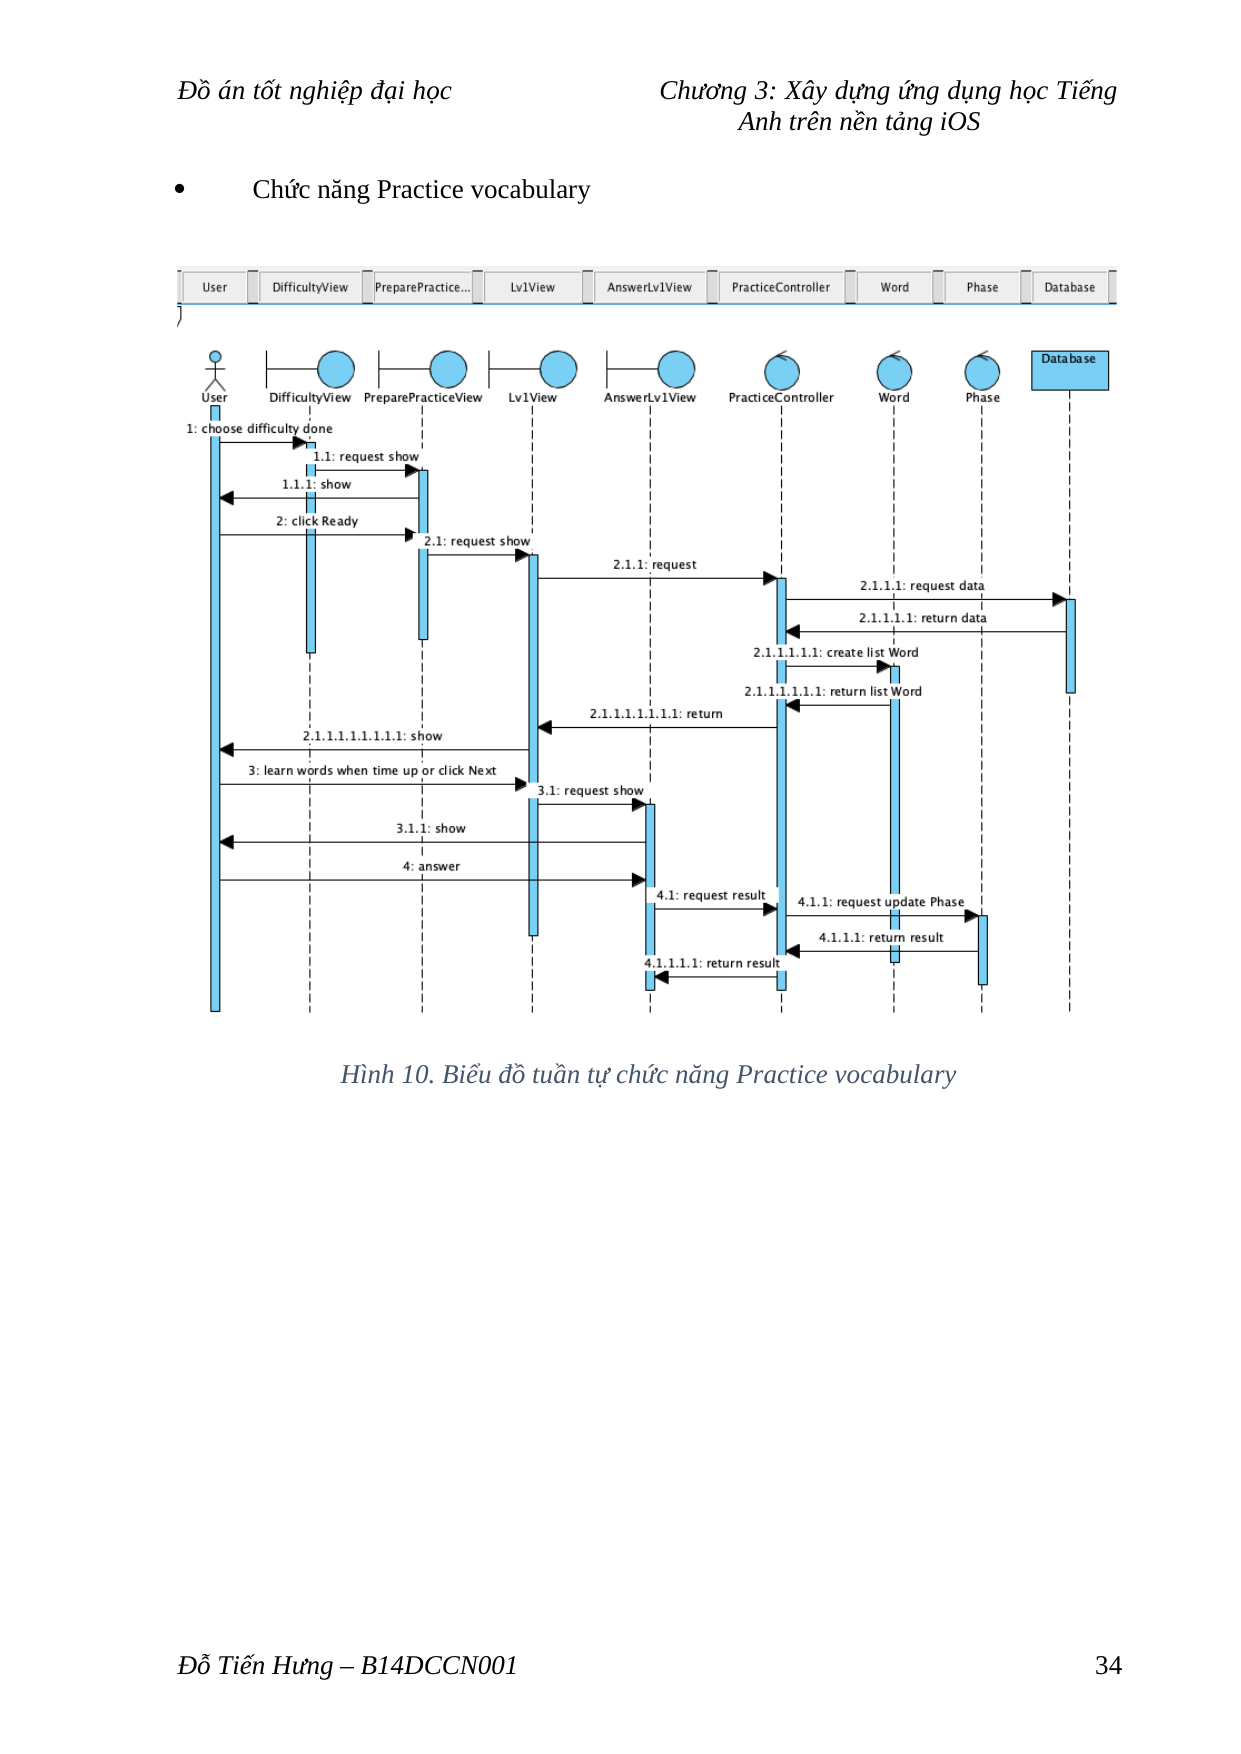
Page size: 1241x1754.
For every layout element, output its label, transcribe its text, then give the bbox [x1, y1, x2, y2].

picture [177, 266, 1117, 1031]
text Hình 10. Biểu đồ tuần tự chức năng Practice vocabulary [177, 1058, 1122, 1089]
list Chức năng Practice vocabulary [175, 173, 1122, 204]
